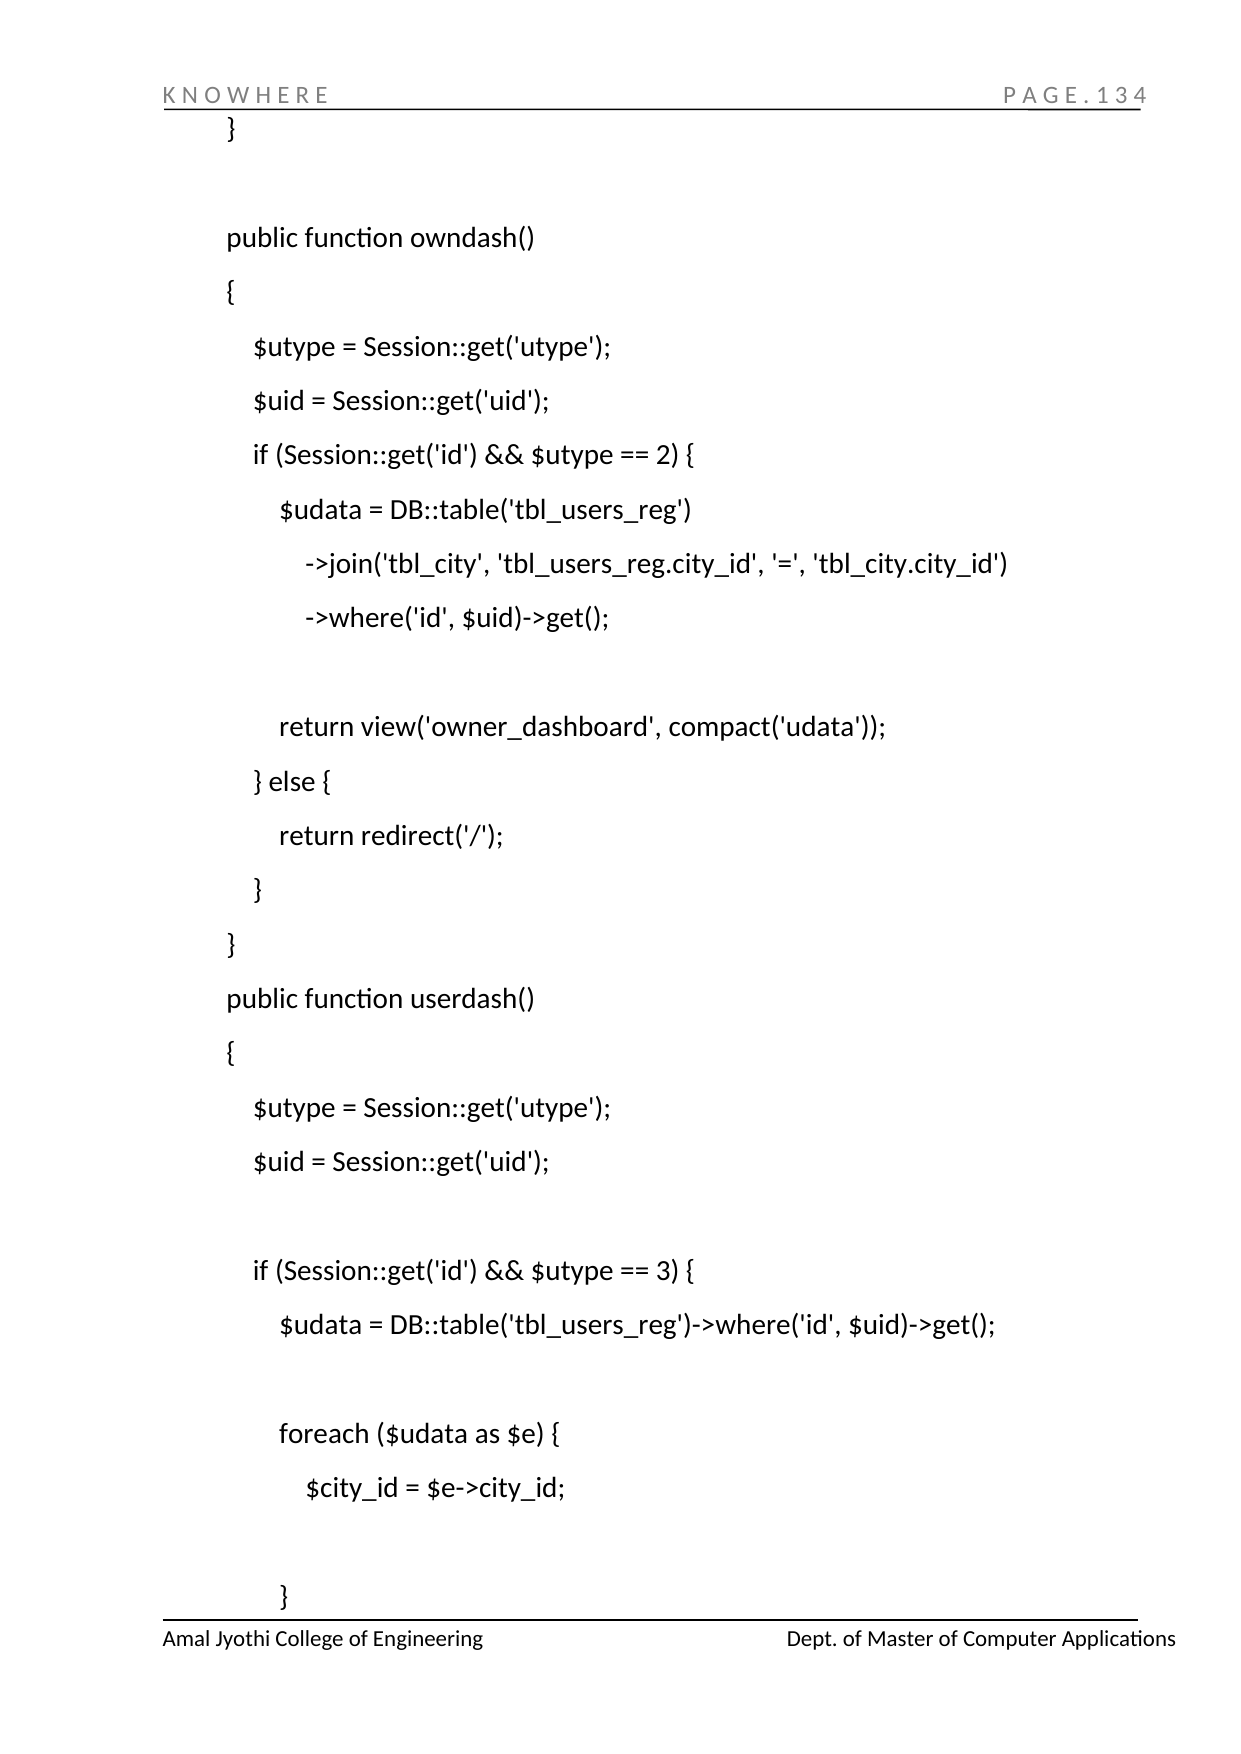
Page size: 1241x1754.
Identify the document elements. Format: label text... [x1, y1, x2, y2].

text return redirect('/'); [200, 817, 1137, 853]
text $uid = Session::get('uid'); [200, 382, 1137, 418]
text $udata = DB::table('tbl_users_reg')->where('id', $uid)->get(); [200, 1306, 1137, 1342]
text public function userdash() [200, 980, 1137, 1016]
text ->join('tbl_city', 'tbl_users_reg.city_id', '=', 'tbl_city.city_id') [200, 545, 1137, 581]
text { [200, 1034, 1137, 1070]
text $uid = Session::get('uid'); [200, 1143, 1137, 1179]
text ->where('id', $uid)->get(); [200, 599, 1137, 635]
text if (Session::get('id') && $utype == 3) { [200, 1252, 1137, 1288]
text if (Session::get('id') && $utype == 2) { [200, 436, 1137, 472]
text { [200, 273, 1137, 309]
text $utype = Session::get('utype'); [200, 328, 1137, 363]
text $utype = Session::get('utype'); [200, 1089, 1137, 1124]
text } [200, 1578, 1137, 1614]
text } [200, 871, 1137, 907]
text foreach ($udata as $e) { [200, 1415, 1137, 1451]
text $udata = DB::table('tbl_users_reg') [200, 491, 1137, 526]
text return view('owner_dashboard', compact('udata')); [200, 708, 1137, 744]
text public function owndash() [200, 219, 1137, 254]
text } else { [200, 763, 1137, 798]
text } [200, 926, 1137, 961]
text } [200, 110, 1137, 146]
text $city_id = $e->city_id; [200, 1469, 1137, 1505]
